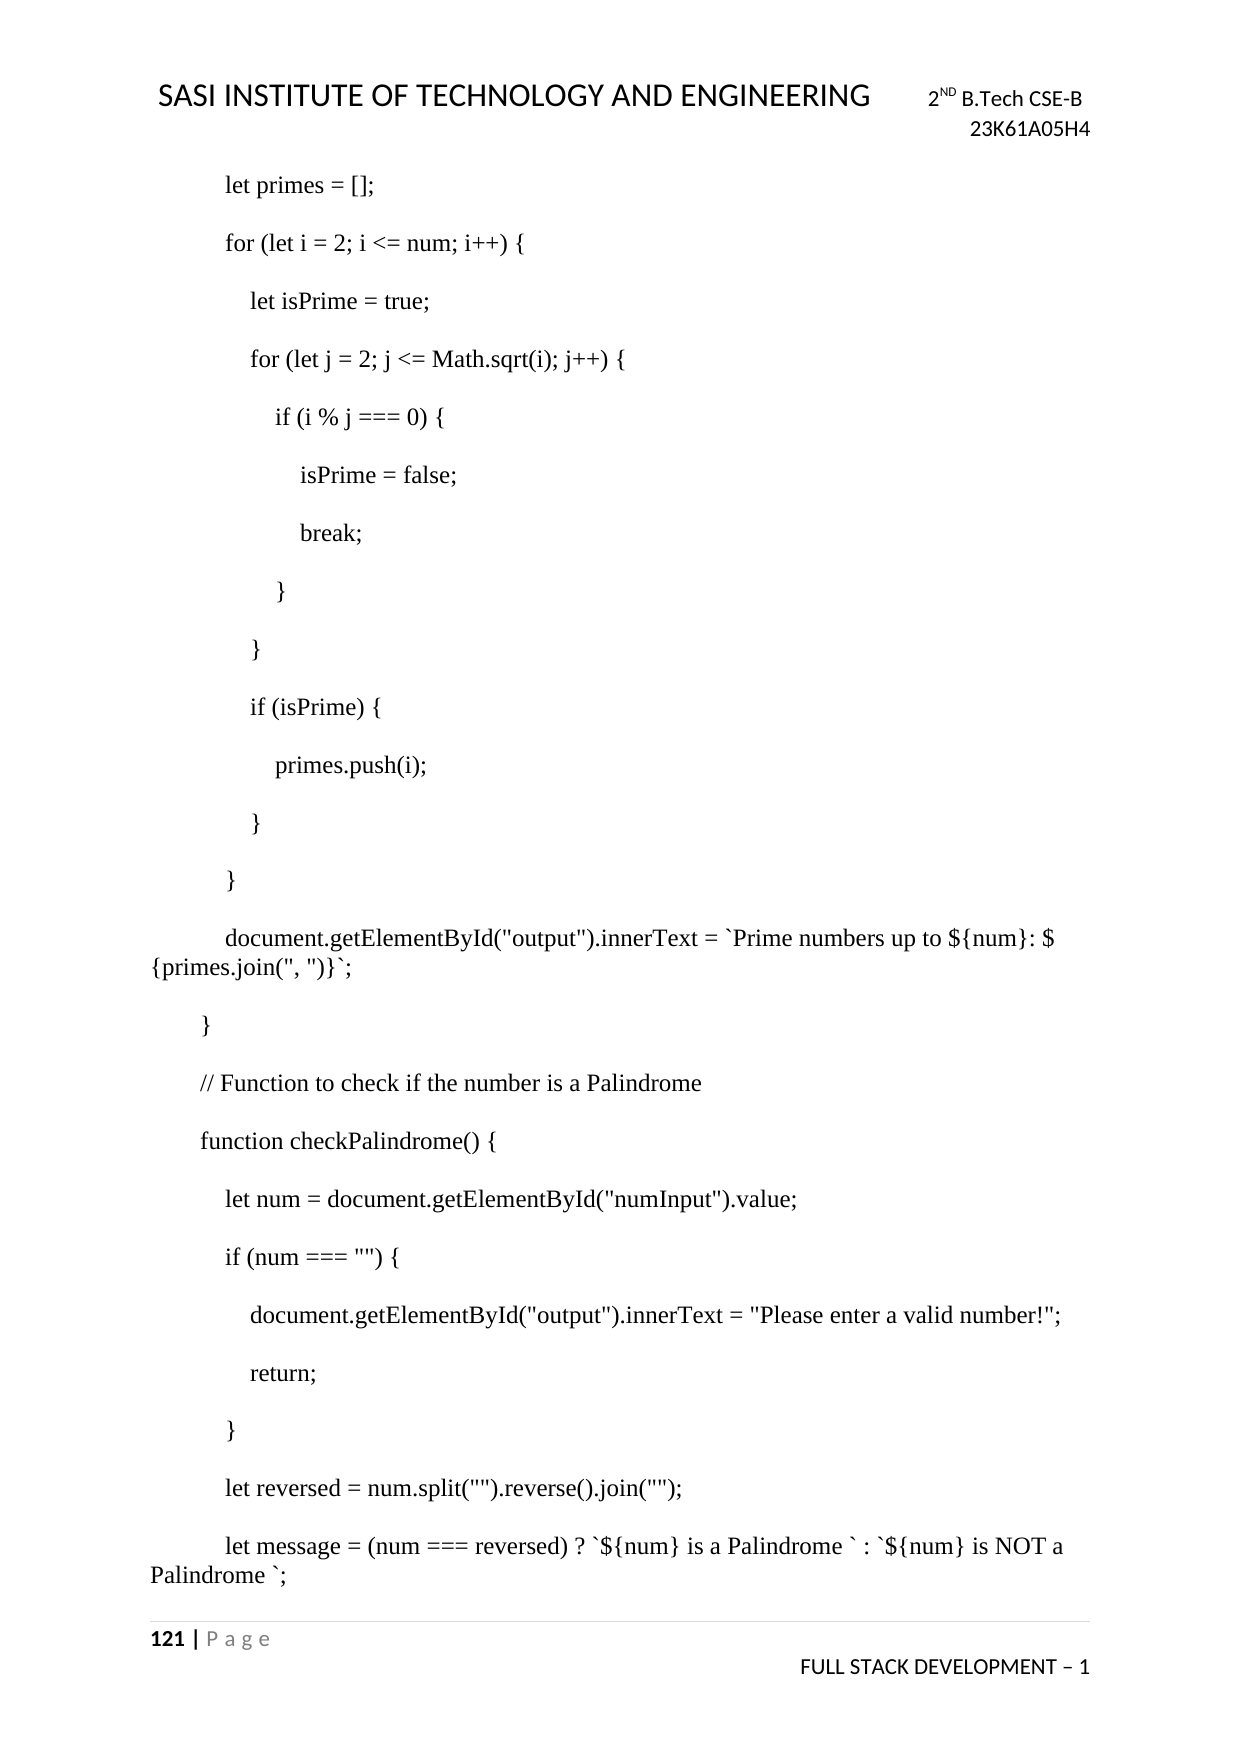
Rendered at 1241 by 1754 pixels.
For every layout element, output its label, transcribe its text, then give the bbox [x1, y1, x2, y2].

text primes.push(i); [150, 750, 1090, 778]
text let message = (num === reversed) ? `${num} is a Palindrome ` : `${num} is NOT a Palindrome `; [150, 1531, 1090, 1589]
text let num = document.getElementById("numInput").value; [150, 1184, 1090, 1213]
text // Function to check if the number is a Palindrome [150, 1068, 1090, 1097]
text for (let j = 2; j <= Math.sqrt(i); j++) { [150, 344, 1090, 373]
text function checkPalindrome() { [150, 1126, 1090, 1155]
text return; [150, 1358, 1090, 1386]
text if (isPrime) { [150, 692, 1090, 721]
text document.getElementById("output").innerText = `Prime numbers up to ${num}: ${primes.join(", ")}`; [150, 923, 1090, 981]
text let primes = []; [150, 171, 1090, 199]
text if (num === "") { [150, 1242, 1090, 1271]
text for (let i = 2; i <= num; i++) { [150, 228, 1090, 257]
text isPrime = false; [150, 460, 1090, 489]
text } [150, 634, 1090, 663]
text } [150, 866, 1090, 894]
text } [150, 808, 1090, 836]
text break; [150, 518, 1090, 547]
text document.getElementById("output").innerText = "Please enter a valid number!"; [150, 1300, 1090, 1328]
text } [150, 576, 1090, 605]
text } [150, 1416, 1090, 1444]
text if (i % j === 0) { [150, 402, 1090, 431]
text let reversed = num.split("").reverse().join(""); [150, 1473, 1090, 1502]
text let isPrime = true; [150, 286, 1090, 315]
text } [150, 1010, 1090, 1039]
